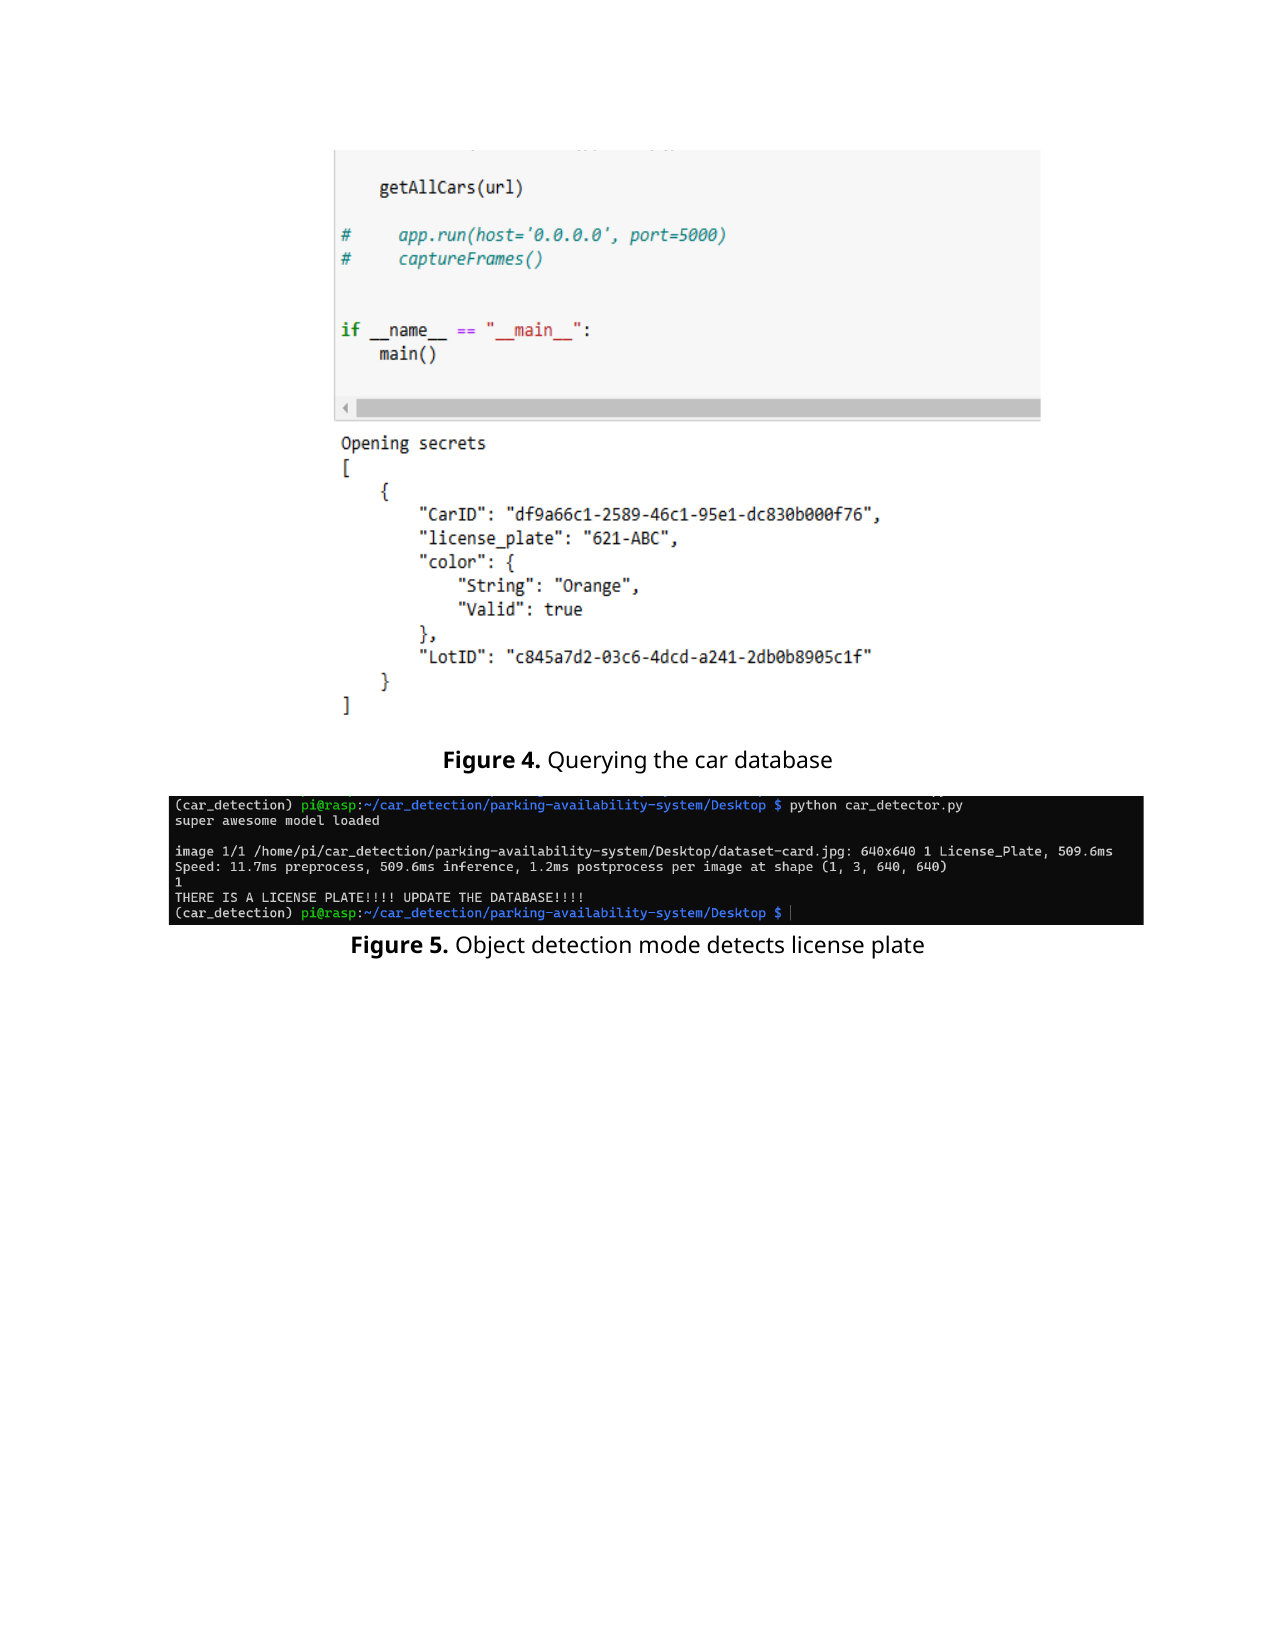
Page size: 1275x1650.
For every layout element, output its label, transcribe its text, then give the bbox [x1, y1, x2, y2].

text Figure 5. Object detection mode detects license plate [150, 796, 1125, 960]
text Figure 4. Querying the car database [150, 744, 1125, 775]
picture [225, 150, 1041, 722]
